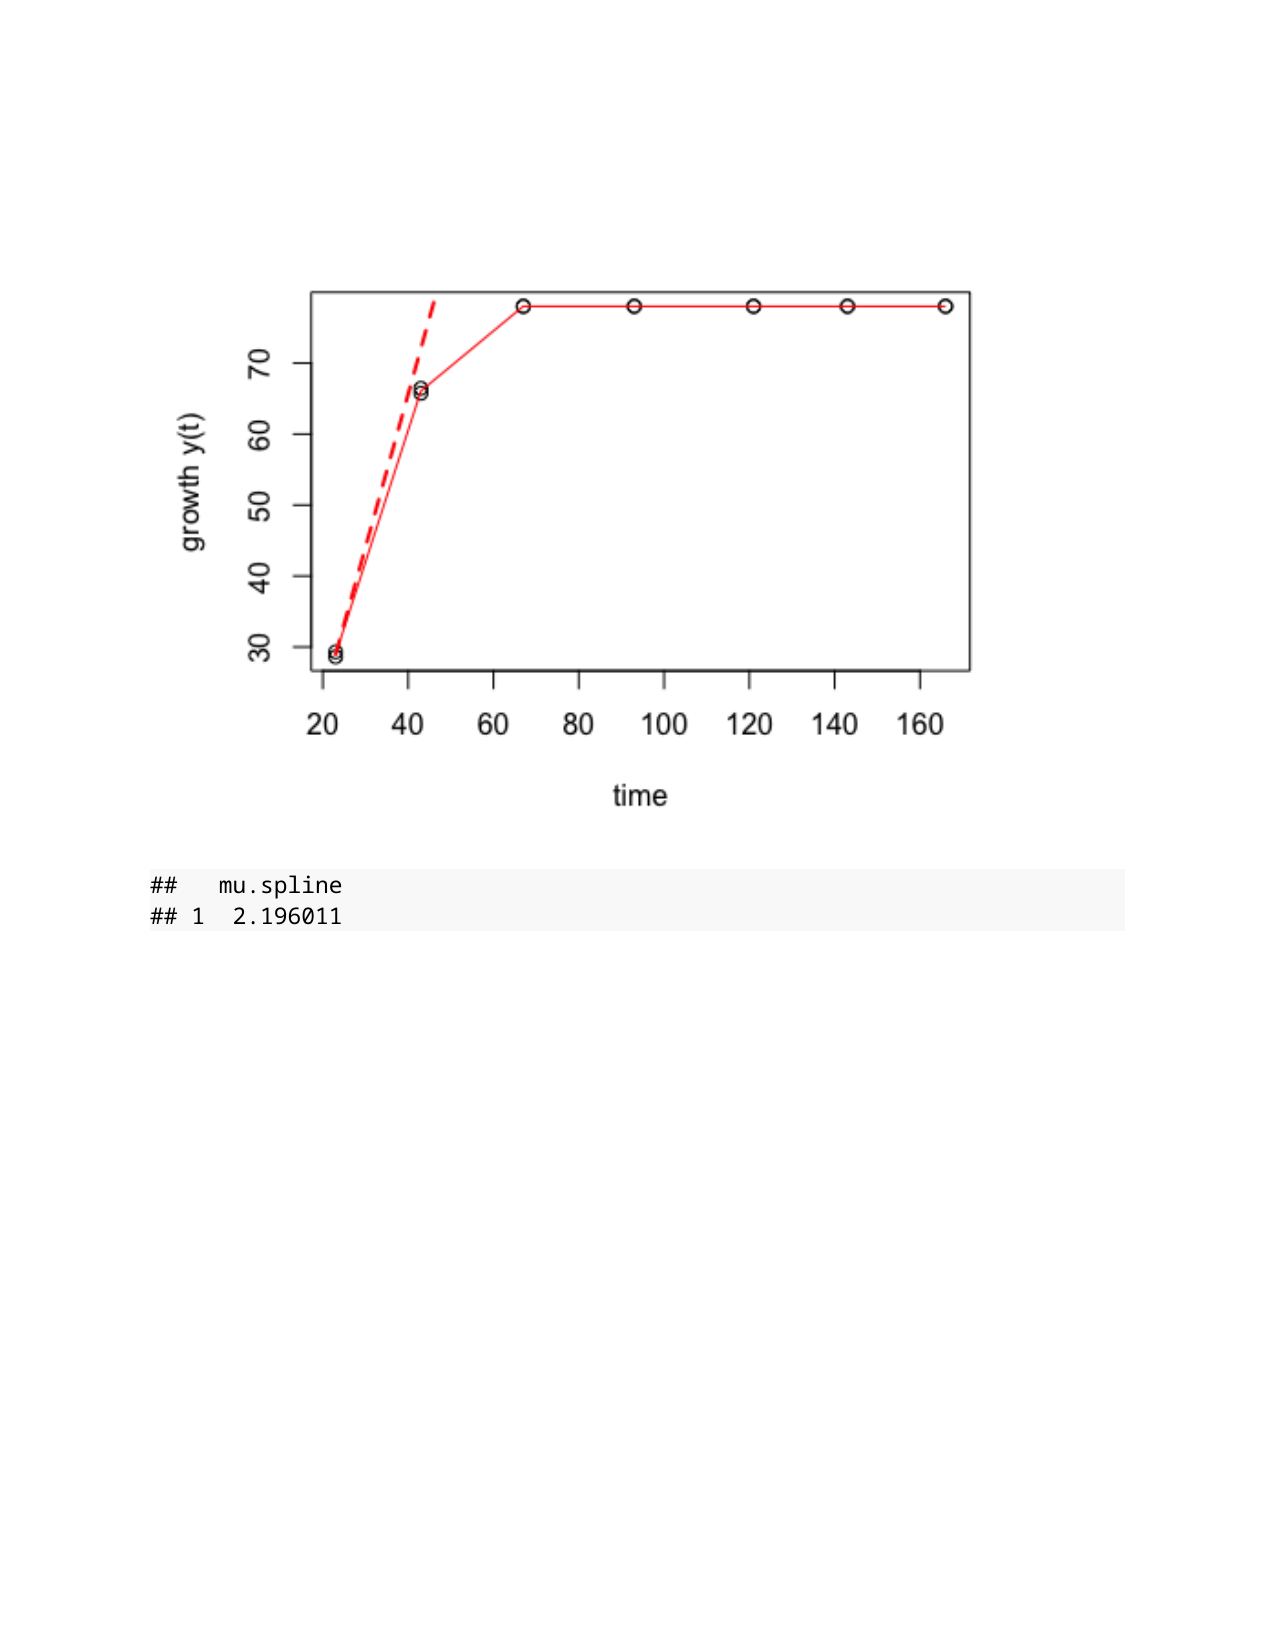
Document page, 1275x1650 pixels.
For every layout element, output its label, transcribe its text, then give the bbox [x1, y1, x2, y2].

picture [168, 150, 1044, 850]
text ## mu.spline ## 1 2.196011 [150, 869, 1125, 931]
